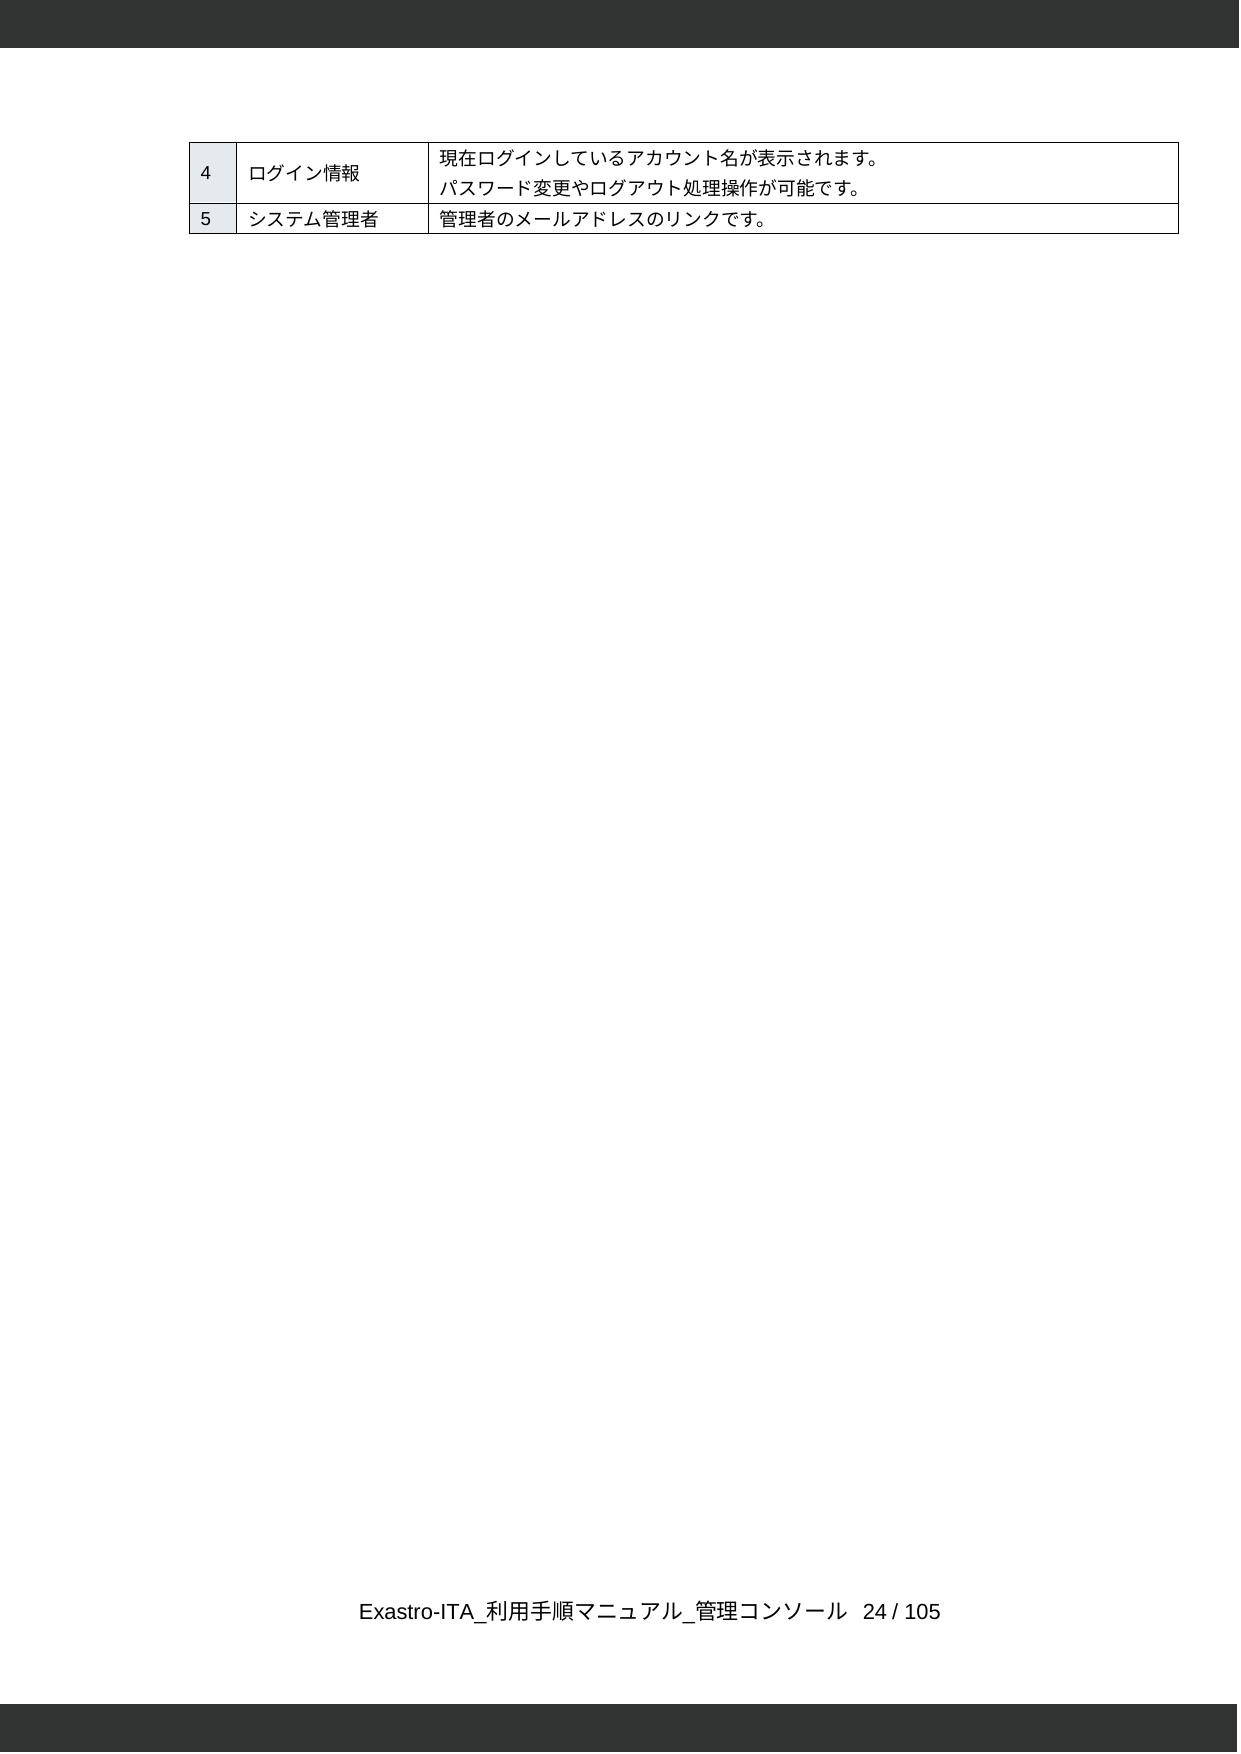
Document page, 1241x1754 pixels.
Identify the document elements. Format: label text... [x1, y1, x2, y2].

table_cell ログイン情報 [237, 143, 428, 202]
picture [0, 1704, 1237, 1752]
table_cell システム管理者 [237, 204, 428, 233]
table_cell 4 [190, 143, 236, 202]
table_cell 5 [190, 204, 236, 233]
table_cell 管理者のメールアドレスのリンクです。 [429, 204, 1178, 233]
table_cell 現在ログインしているアカウント名が表示されます。 パスワード変更やログアウト処理操作が可能です。 [429, 143, 1178, 202]
picture [0, 0, 1239, 48]
